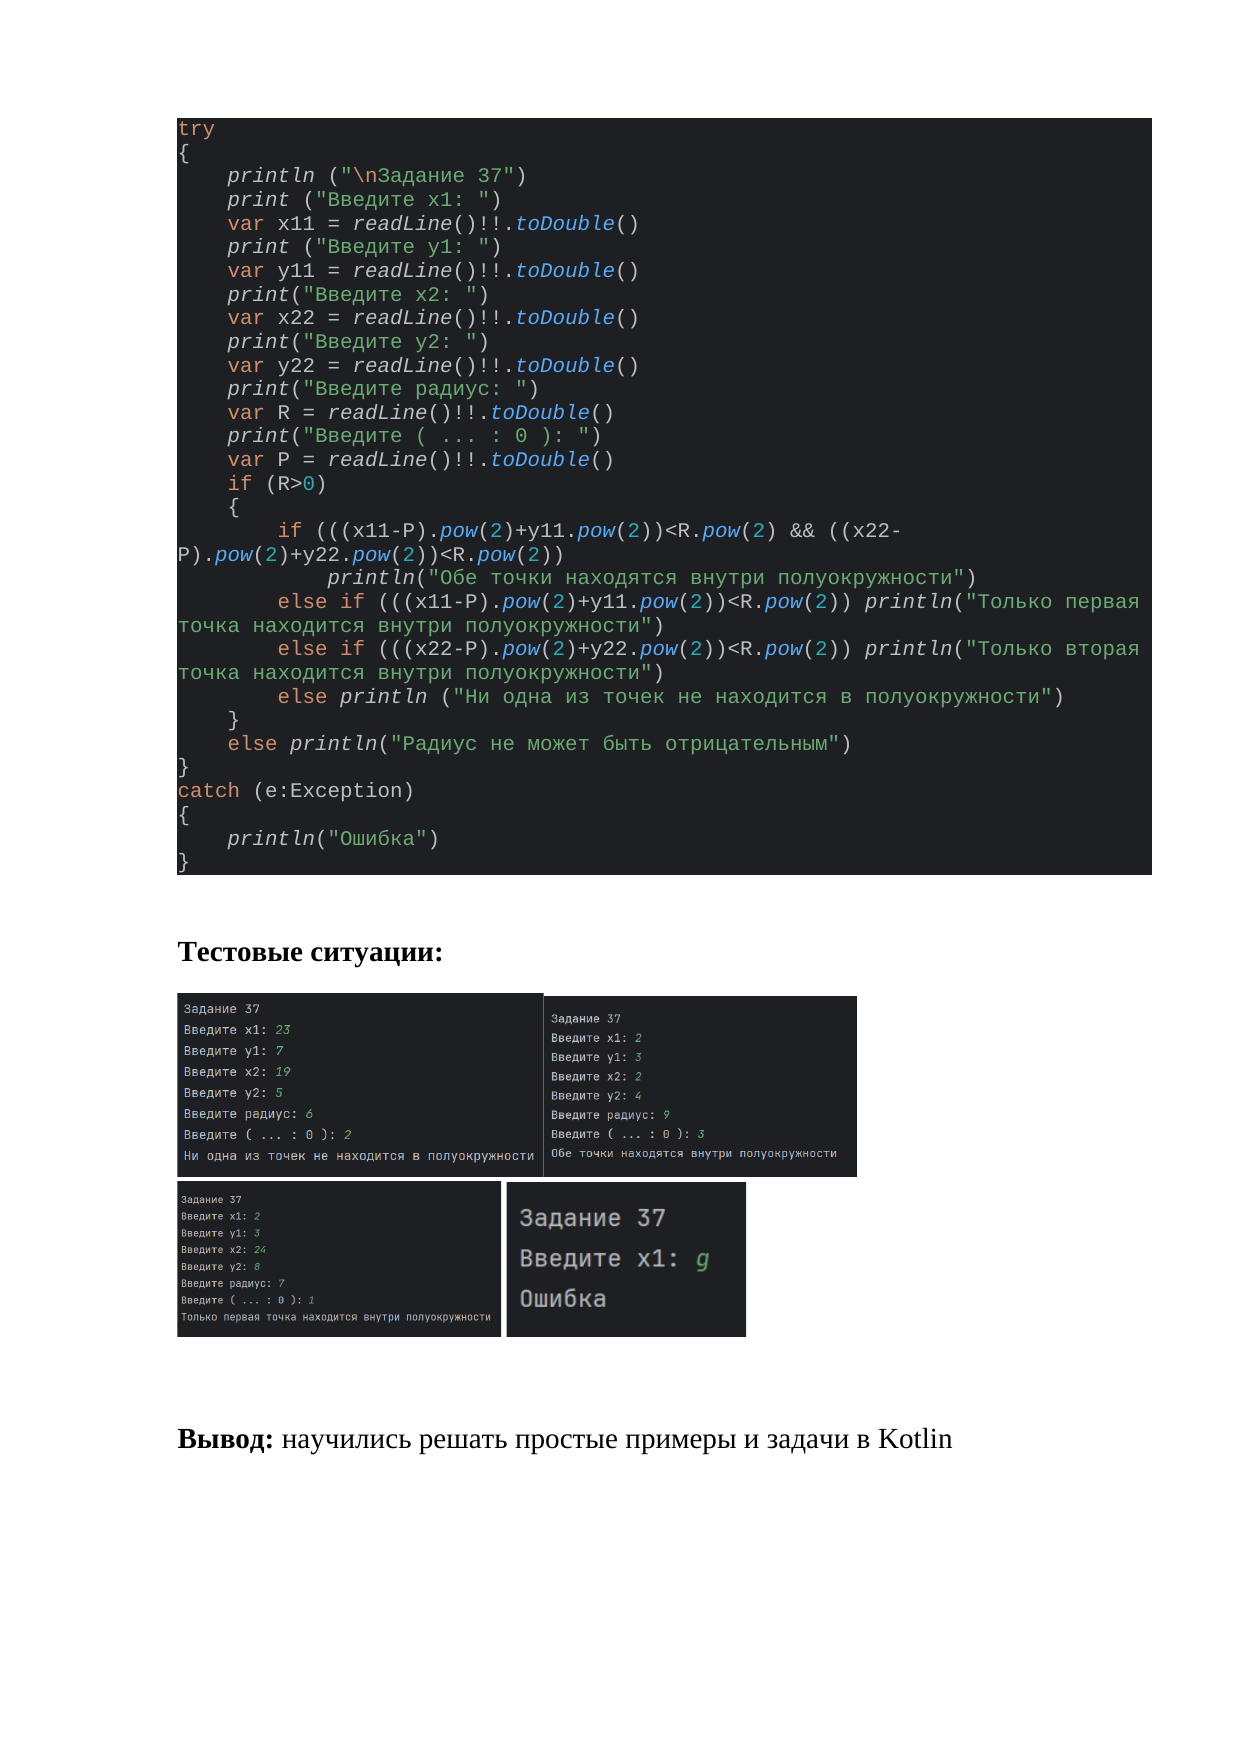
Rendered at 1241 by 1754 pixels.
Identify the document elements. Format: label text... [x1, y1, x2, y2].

text Тестовые ситуации: [177, 934, 1152, 968]
picture [177, 993, 857, 1177]
picture [506, 1182, 747, 1337]
text try { println ("\nЗадание 37") print ("Введите x1: ") var x11 = readLine()!!.toDouble() print ("Введите y1: ") var y11 = readLine()!!.toDouble() print("Введите x2: ") var x22 = readLine()!!.toDouble() print("Введите y2: ") var y22 = readLine()!!.toDouble() print("Введите радиус: ") var R = readLine()!!.toDouble() print("Введите ( ... : 0 ): ") var P = readLine()!!.toDouble() if (R>0) { if (((x11-P).pow(2)+y11.pow(2))<R.pow(2) && ((x22-P).pow(2)+y22.pow(2))<R.pow(2)) println("Обе точки находятся внутри полуокружности") else if (((x11-P).pow(2)+y11.pow(2))<R.pow(2)) println("Только первая точка находится внутри полуокружности") else if (((x22-P).pow(2)+y22.pow(2))<R.pow(2)) println("Только вторая точка находится внутри полуокружности") else println ("Ни одна из точек не находится в полуокружности") } else println("Радиус не может быть отрицательным") } catch (e:Exception) { println("Ошибка") } [177, 118, 1152, 875]
text Вывод: научились решать простые примеры и задачи в Kotlin [177, 1421, 1152, 1454]
picture [177, 1181, 502, 1337]
